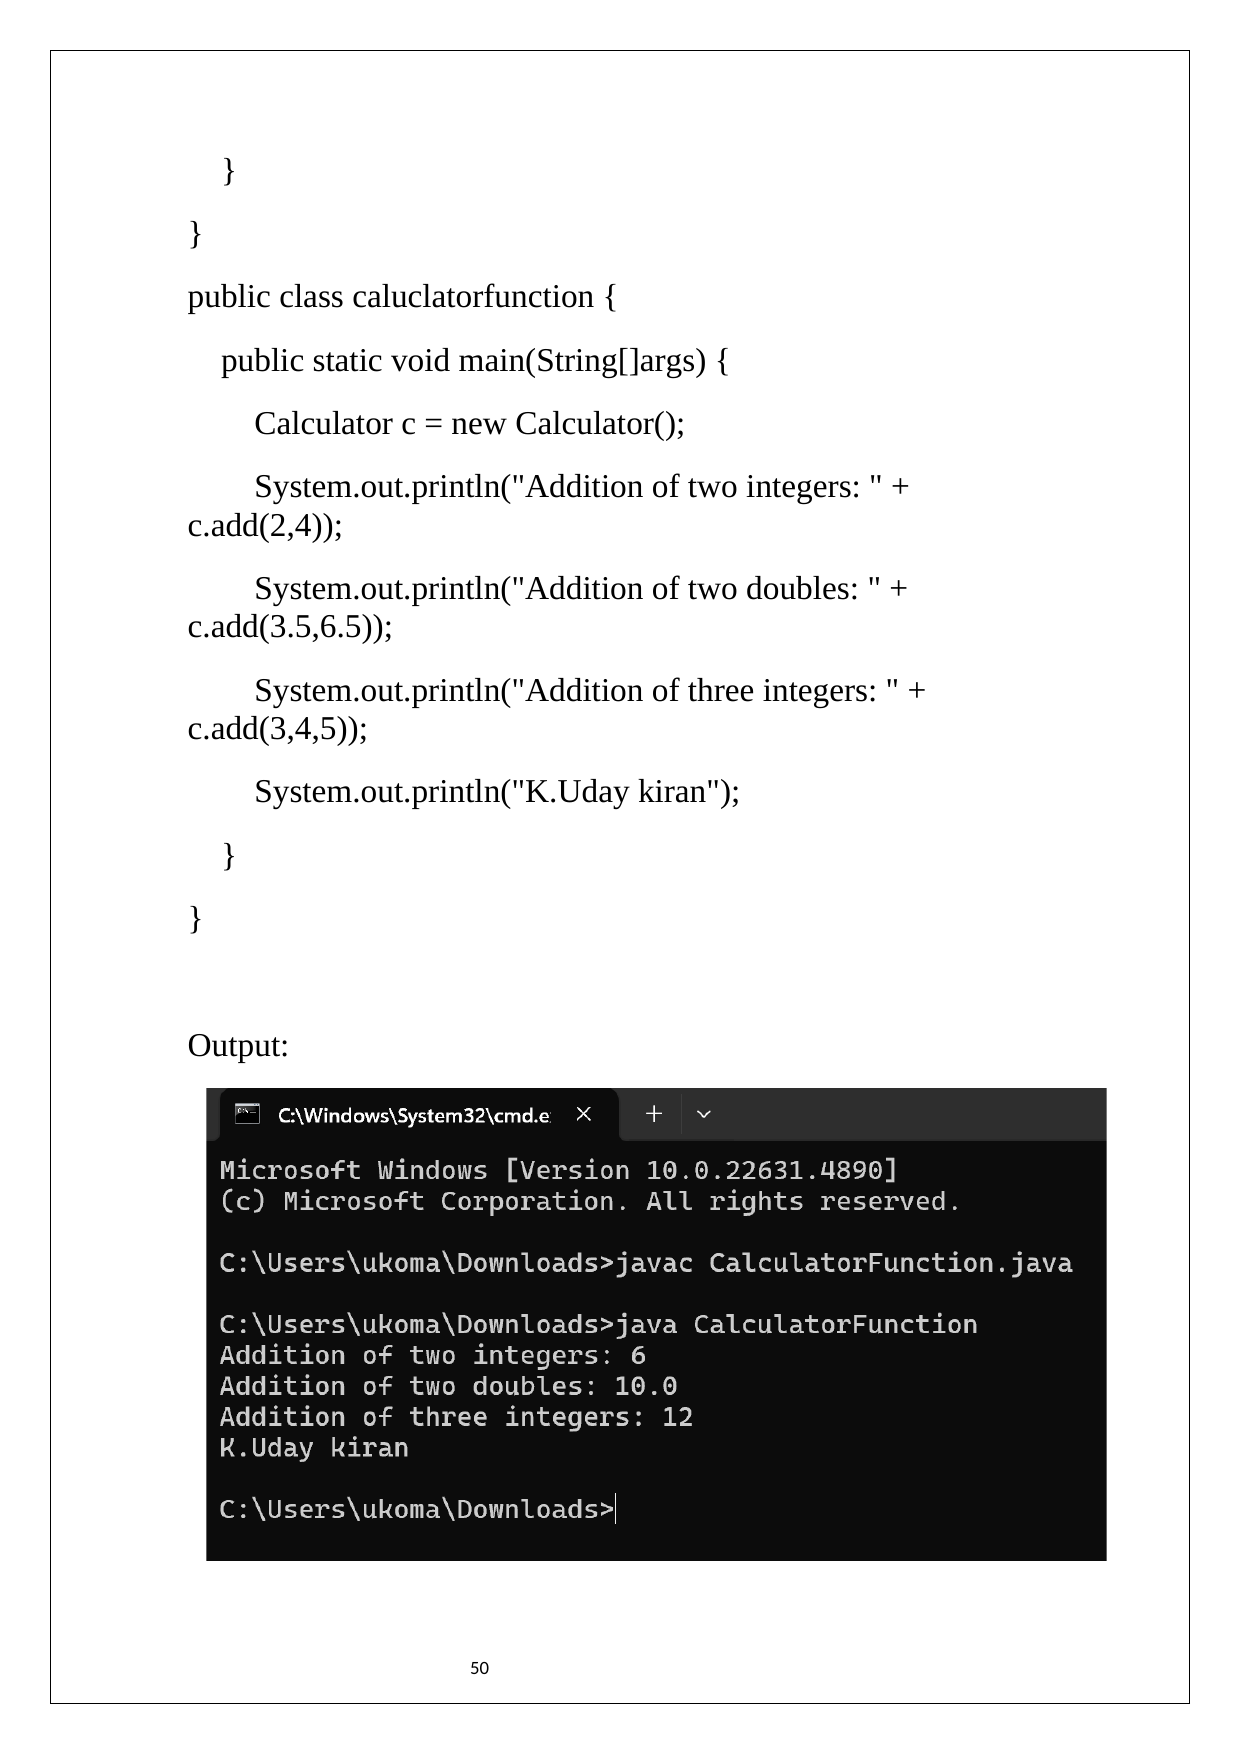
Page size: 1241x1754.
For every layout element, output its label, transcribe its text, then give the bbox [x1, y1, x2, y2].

text Output: [187, 1025, 1053, 1063]
text } [187, 150, 1053, 188]
text public class caluclatorfunction { [187, 277, 1053, 315]
text } [187, 898, 1053, 937]
text } [187, 835, 1053, 873]
text } [187, 213, 1053, 252]
text public static void main(String[]args) { [187, 340, 1053, 378]
text System.out.println("K.Uday kiran"); [187, 772, 1053, 810]
text System.out.println("Addition of two integers: " + c.add(2,4)); [187, 467, 1053, 543]
text System.out.println("Addition of three integers: " + c.add(3,4,5)); [187, 670, 1053, 747]
text System.out.println("Addition of two doubles: " + c.add(3.5,6.5)); [187, 568, 1053, 645]
text Calculator c = new Calculator(); [187, 403, 1053, 442]
